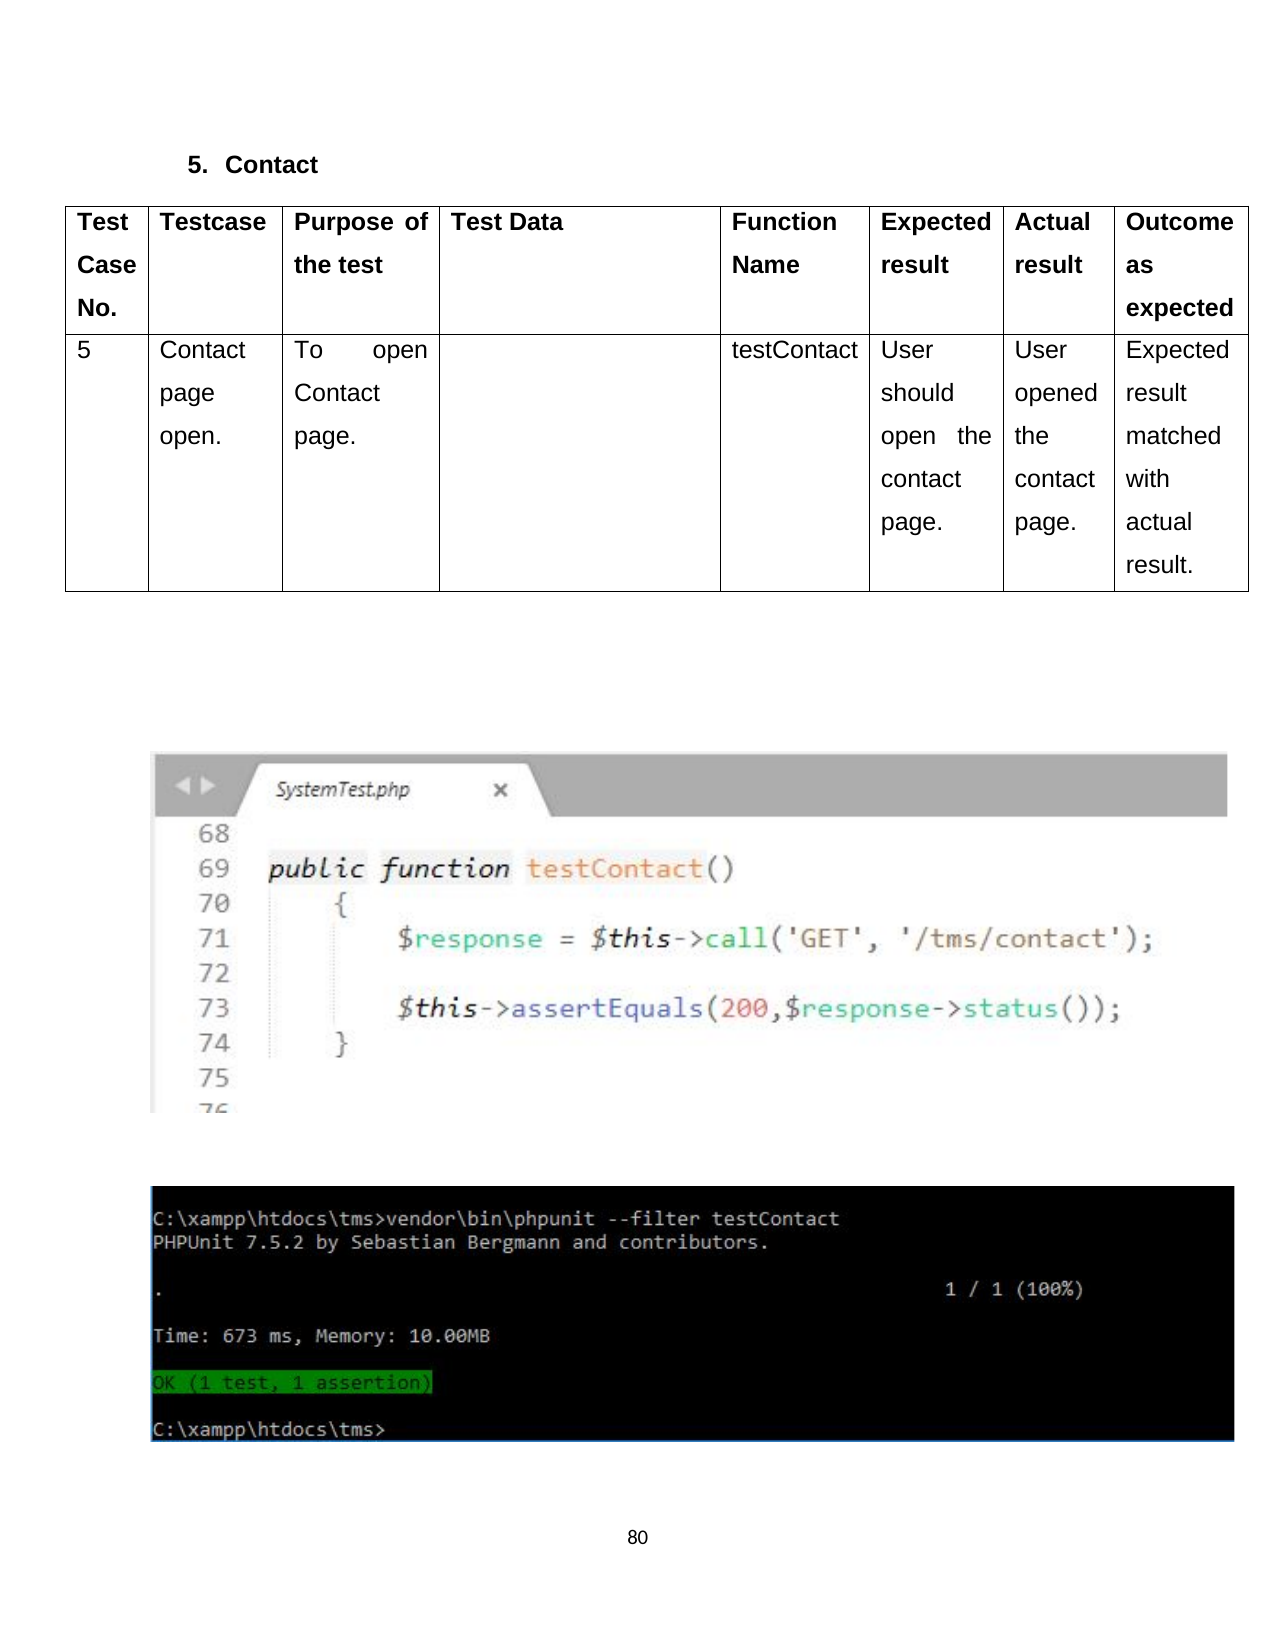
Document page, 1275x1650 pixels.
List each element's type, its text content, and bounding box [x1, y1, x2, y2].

table_cell testContact [721, 335, 869, 591]
table_header Test Case No. [66, 207, 148, 334]
table_cell Contact page open. [149, 335, 282, 591]
table_cell 5 [66, 335, 148, 591]
table_header Expected result [870, 207, 1003, 334]
table_cell User should open the contact page. [870, 335, 1003, 591]
table_header Outcome as expected [1115, 207, 1248, 334]
list Contact [187, 150, 1125, 179]
table_header Test Data [440, 207, 720, 334]
table_cell Expected result matched with actual result. [1115, 335, 1248, 591]
table_cell [440, 335, 720, 591]
table_cell To open Contact page. [283, 335, 439, 591]
table_header Purpose of the test [283, 207, 439, 334]
table_header Function Name [721, 207, 869, 334]
table_cell User opened the contact page. [1004, 335, 1114, 591]
table_header Actual result [1004, 207, 1114, 334]
table_header Testcase [149, 207, 282, 334]
picture [150, 1186, 1235, 1442]
picture [150, 751, 1228, 1113]
